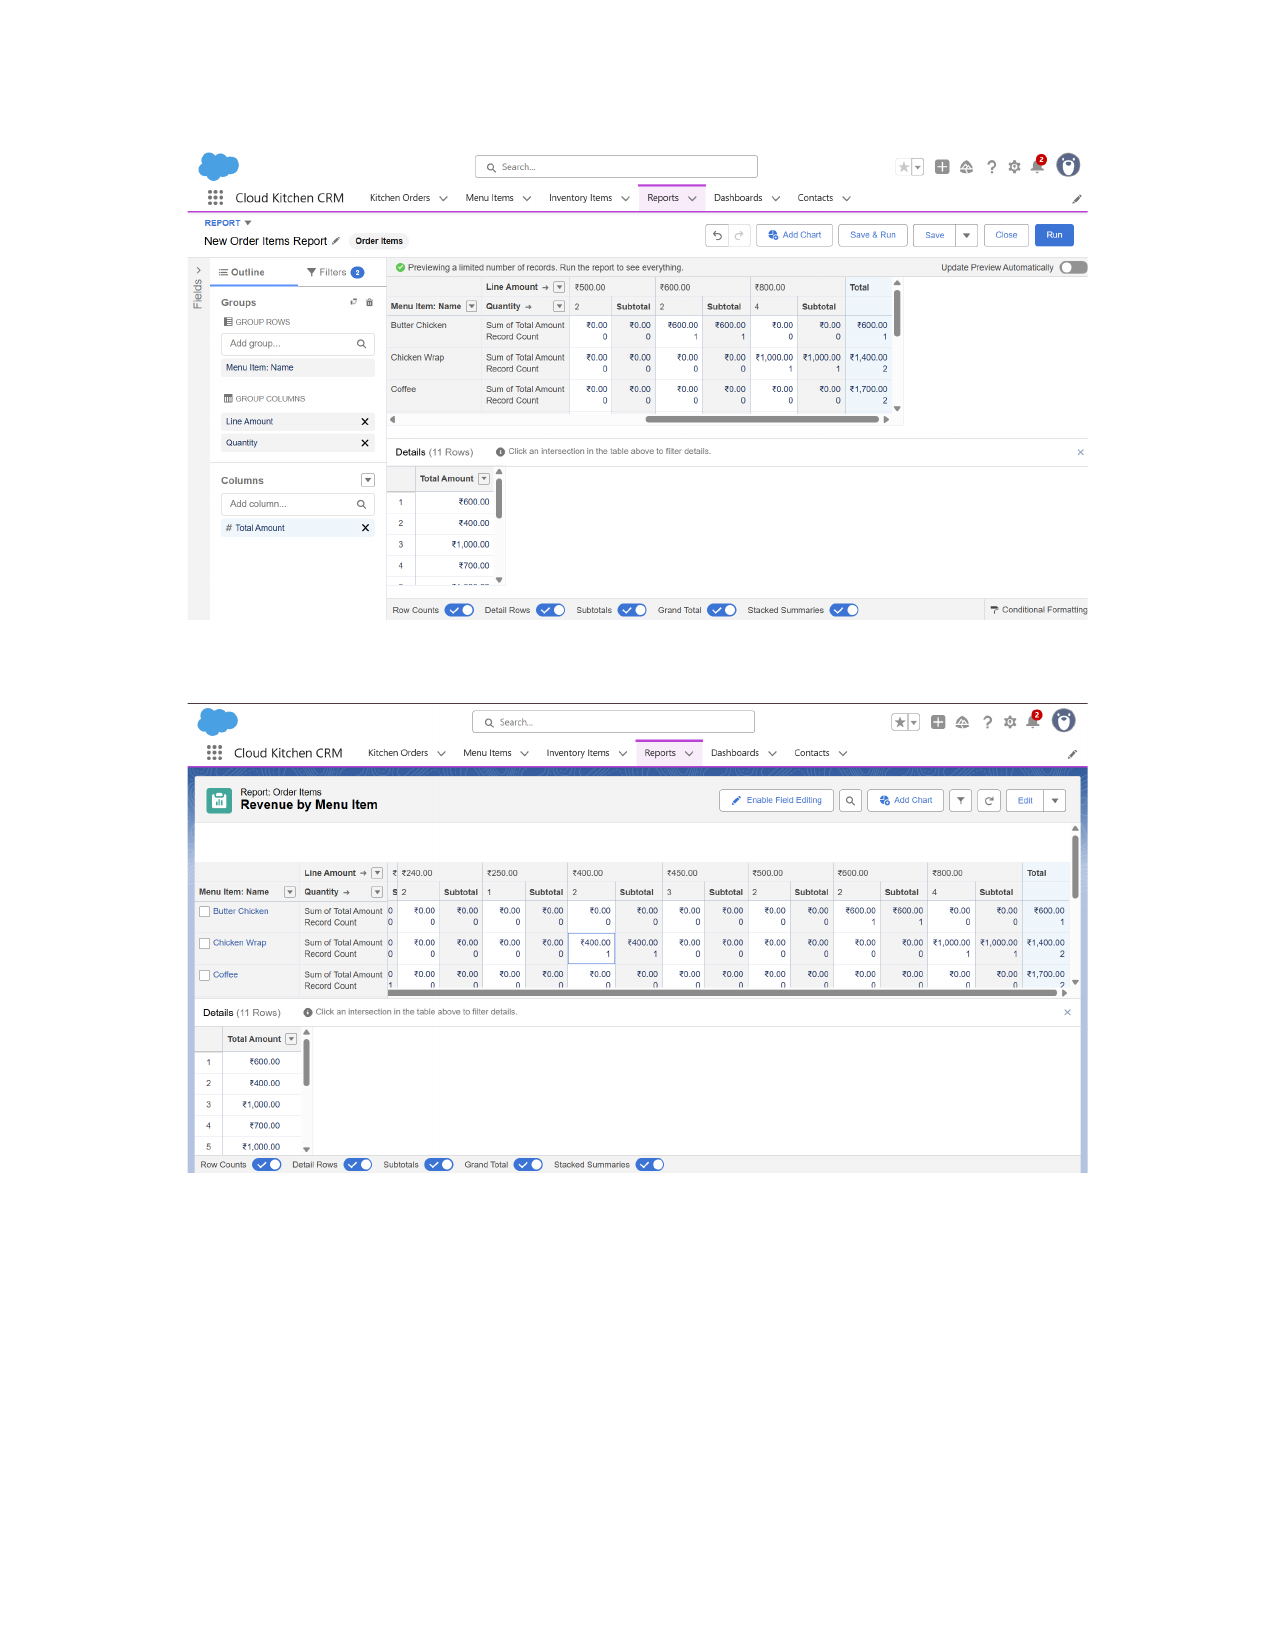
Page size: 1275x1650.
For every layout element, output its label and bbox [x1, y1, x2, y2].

picture [187, 150, 1088, 620]
picture [187, 703, 1088, 1173]
